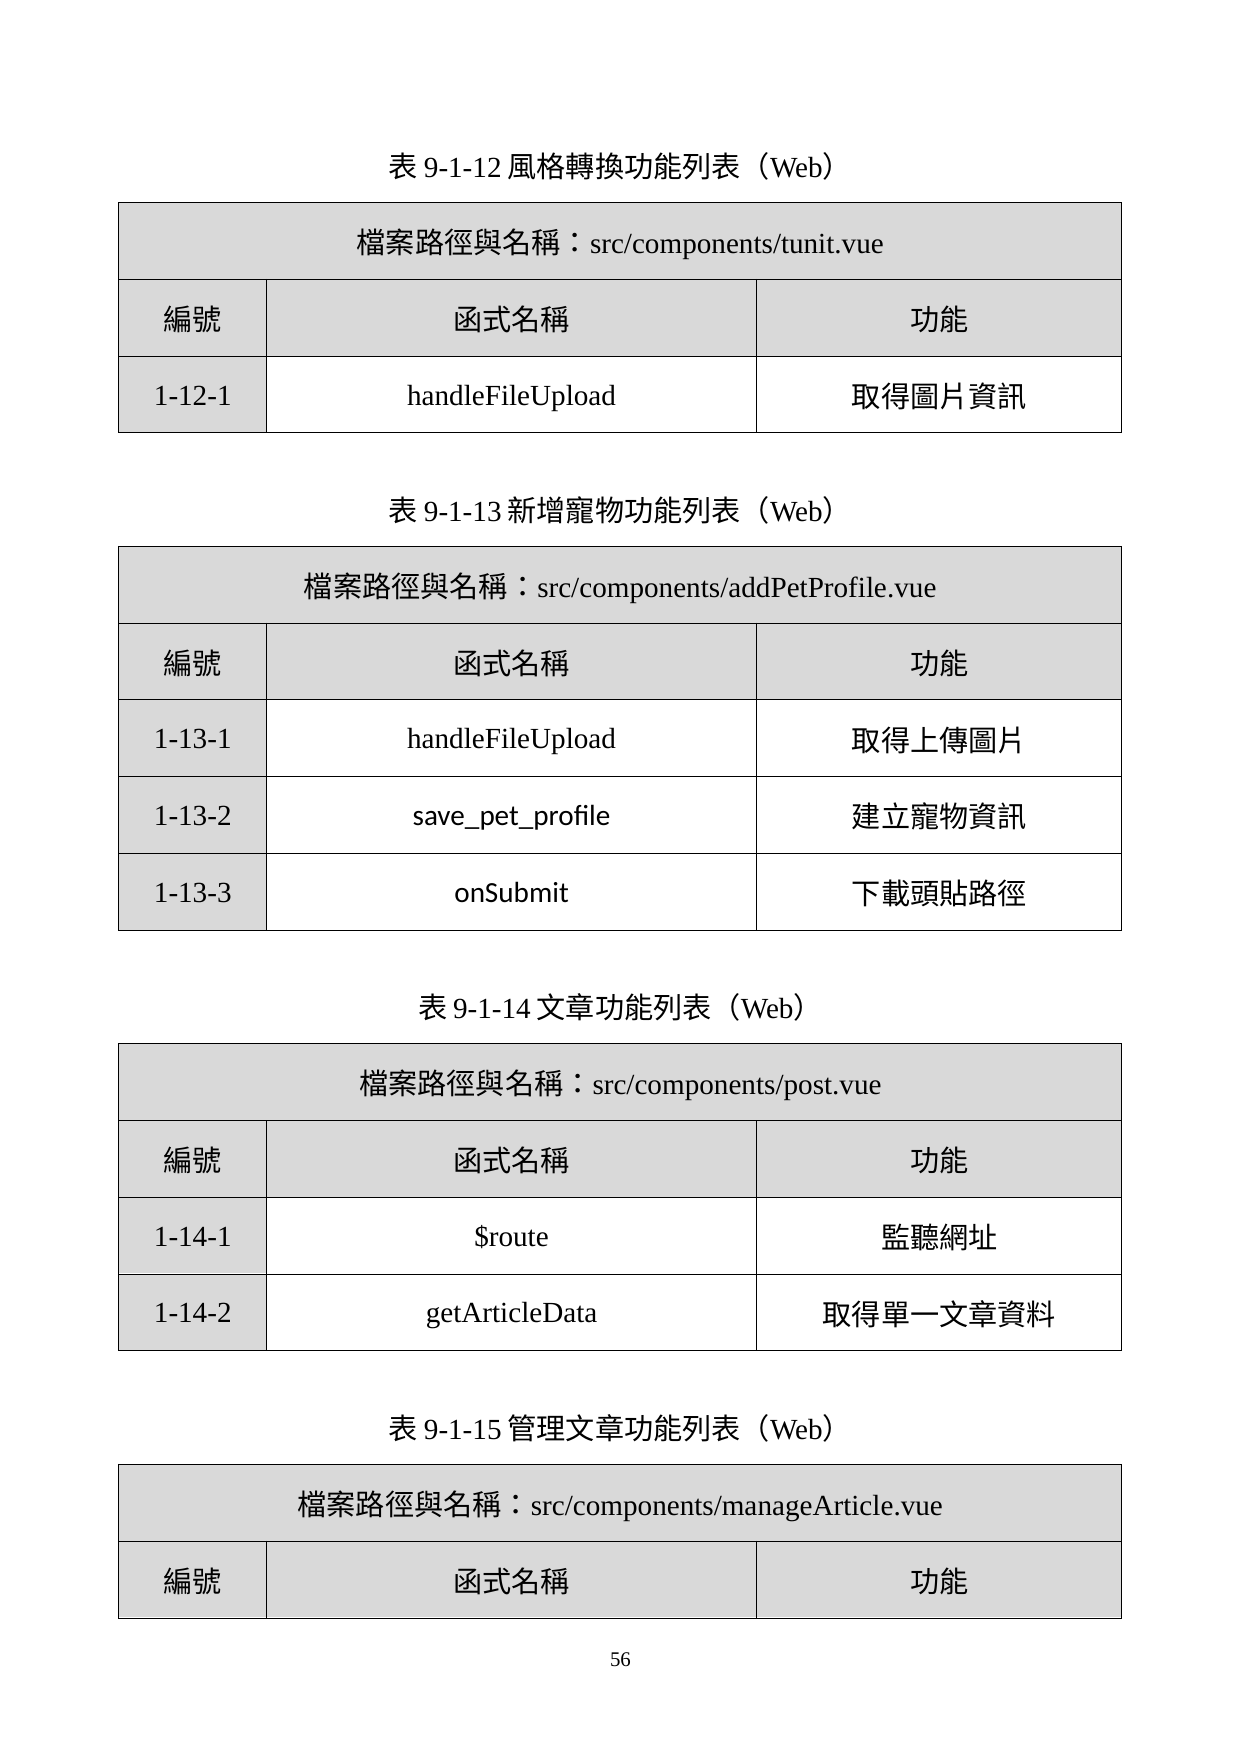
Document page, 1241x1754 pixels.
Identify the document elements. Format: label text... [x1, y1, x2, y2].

table_cell 函式名稱 [267, 624, 756, 699]
table_cell 1-12-1 [119, 357, 266, 432]
table_cell 1-13-2 [119, 777, 266, 853]
table_cell save_pet_profile [267, 777, 756, 853]
table_cell $route [267, 1198, 756, 1273]
table_cell 1-13-1 [119, 700, 266, 776]
table_header 檔案路徑與名稱：src/components/manageArticle.vue [119, 1465, 1121, 1541]
table_cell 編號 [119, 280, 266, 356]
subtitle 表9-1-14文章功能列表（Web） [118, 968, 1122, 1043]
table_cell 1-14-2 [119, 1275, 266, 1350]
table_cell 編號 [119, 1121, 266, 1197]
table_header 檔案路徑與名稱：src/components/addPetProfile.vue [119, 547, 1121, 623]
table_cell 函式名稱 [267, 1121, 756, 1197]
table_cell 函式名稱 [267, 280, 756, 356]
table_cell handleFileUpload [267, 700, 756, 776]
table_cell 建立寵物資訊 [757, 777, 1121, 853]
table_cell 函式名稱 [267, 1542, 756, 1617]
table_cell 編號 [119, 624, 266, 699]
subtitle 表9-1-15管理文章功能列表（Web） [118, 1389, 1122, 1464]
table_cell 功能 [757, 624, 1121, 699]
table_cell 編號 [119, 1542, 266, 1617]
table_header 檔案路徑與名稱：src/components/tunit.vue [119, 203, 1121, 279]
table_cell 監聽網址 [757, 1198, 1121, 1273]
subtitle 表9-1-12風格轉換功能列表（Web） [118, 127, 1122, 202]
table_cell getArticleData [267, 1275, 756, 1350]
table_cell 功能 [757, 280, 1121, 356]
table_cell 1-13-3 [119, 854, 266, 930]
table_cell 取得上傳圖片 [757, 700, 1121, 776]
table_header 檔案路徑與名稱：src/components/post.vue [119, 1044, 1121, 1120]
table_cell 1-14-1 [119, 1198, 266, 1273]
table_cell 功能 [757, 1542, 1121, 1617]
table_cell 下載頭貼路徑 [757, 854, 1121, 930]
table_cell onSubmit [267, 854, 756, 930]
table_cell 功能 [757, 1121, 1121, 1197]
subtitle 表9-1-13新增寵物功能列表（Web） [118, 471, 1122, 546]
table_cell 取得圖片資訊 [757, 357, 1121, 432]
table_cell handleFileUpload [267, 357, 756, 432]
table_cell 取得單一文章資料 [757, 1275, 1121, 1350]
